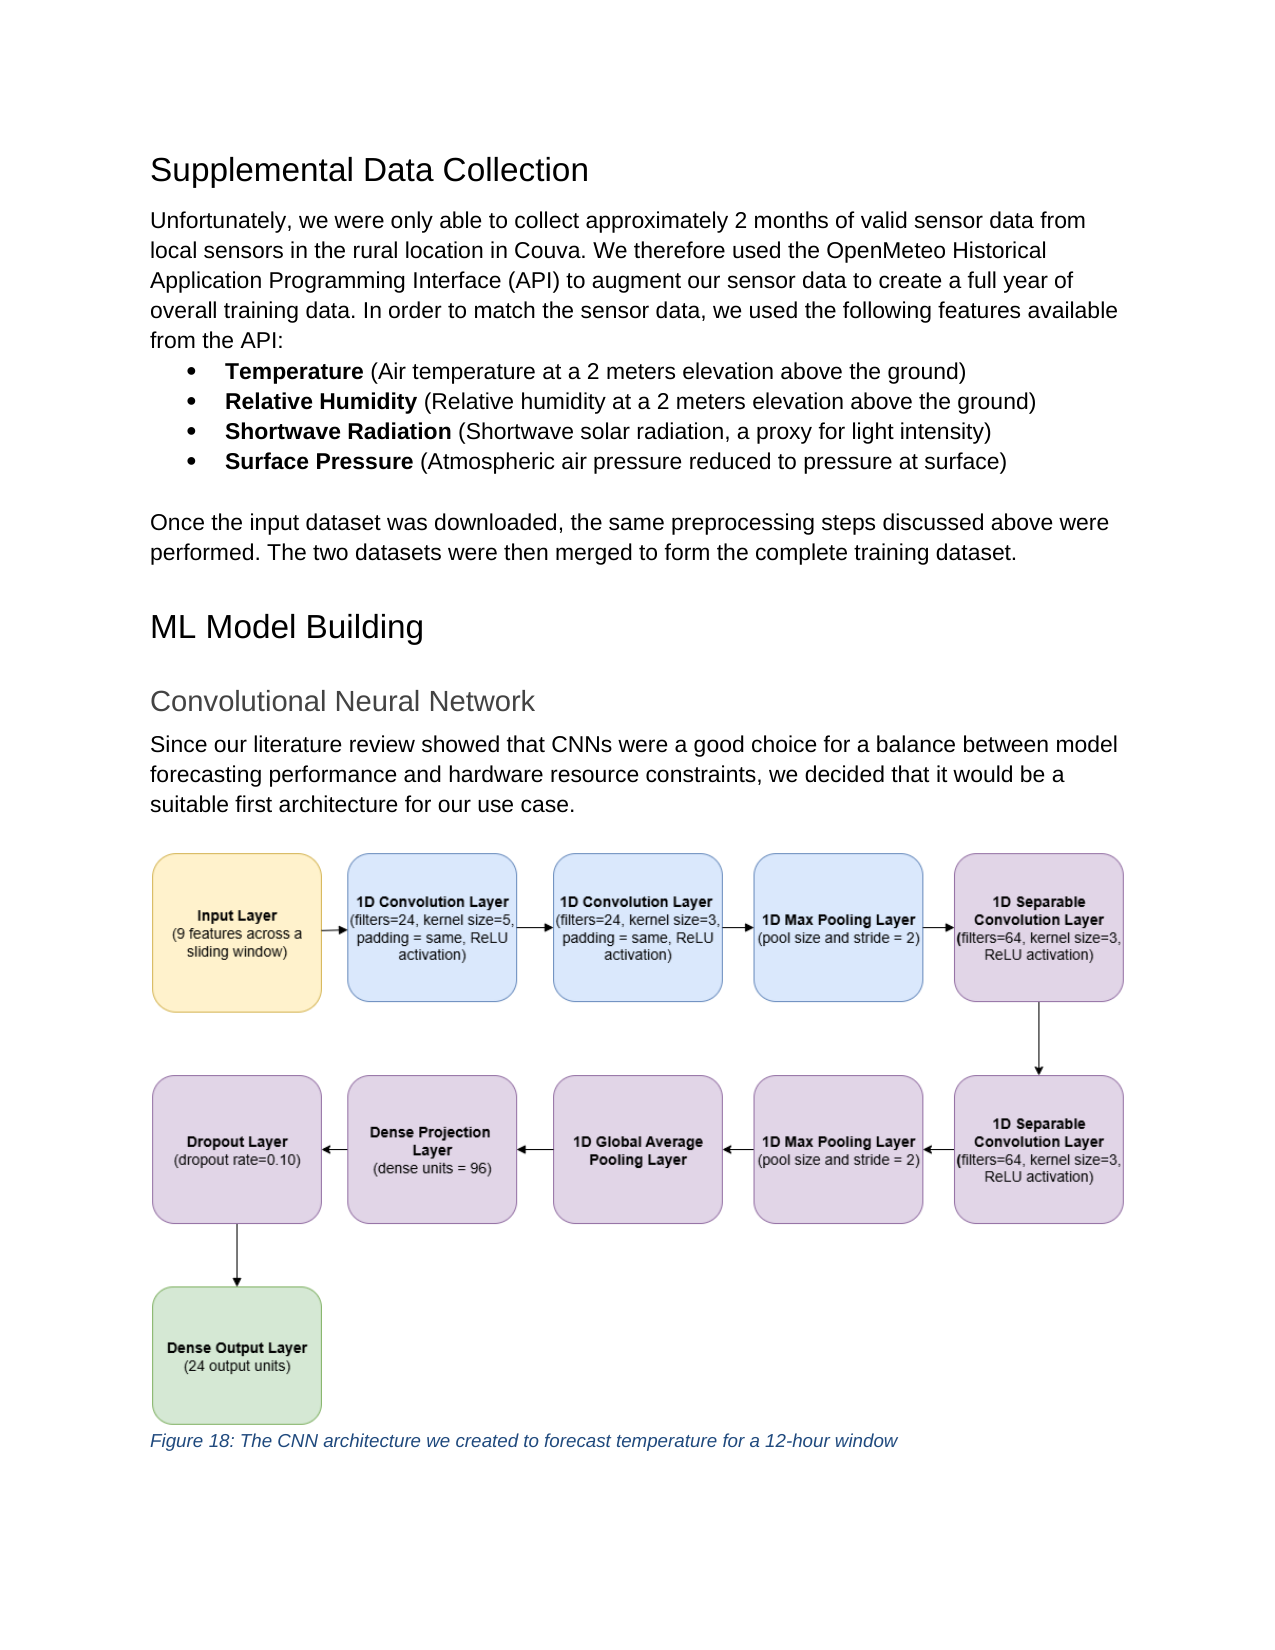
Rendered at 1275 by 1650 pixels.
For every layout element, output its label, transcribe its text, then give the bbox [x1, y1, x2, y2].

subtitle Supplemental Data Collection [150, 150, 1125, 188]
text Unfortunately, we were only able to collect approximately 2 months of valid sensor data from local sensors in the rural location in Couva. We therefore used the OpenMeteo Historical Application Programming Interface (API) to augment our sensor data to create a full year of overall training data. In order to match the sensor data, we used the following features available from the API: [150, 207, 1125, 354]
text Since our literature review showed that CNNs were a good choice for a balance between model forecasting performance and hardware resource constraints, we decided that it would be a suitable first architecture for our use case. [150, 731, 1125, 818]
list Temperature (Air temperature at a 2 meters elevation above the ground) [187, 358, 1125, 384]
picture [150, 851, 1125, 1427]
list Relative Humidity (Relative humidity at a 2 meters elevation above the ground) [187, 388, 1125, 414]
text Once the input dataset was downloaded, the same preprocessing steps discussed above were performed. The two datasets were then merged to form the complete training dataset. [150, 509, 1125, 565]
list Shortwave Radiation (Shortwave solar radiation, a proxy for light intensity) [187, 418, 1125, 444]
subtitle Convolutional Neural Network [150, 684, 1125, 718]
list Surface Pressure (Atmospheric air pressure reduced to pressure at surface) [187, 448, 1125, 475]
text Figure 18: The CNN architecture we created to forecast temperature for a 12-hour window [150, 1430, 1125, 1452]
subtitle ML Model Building [150, 607, 1125, 645]
